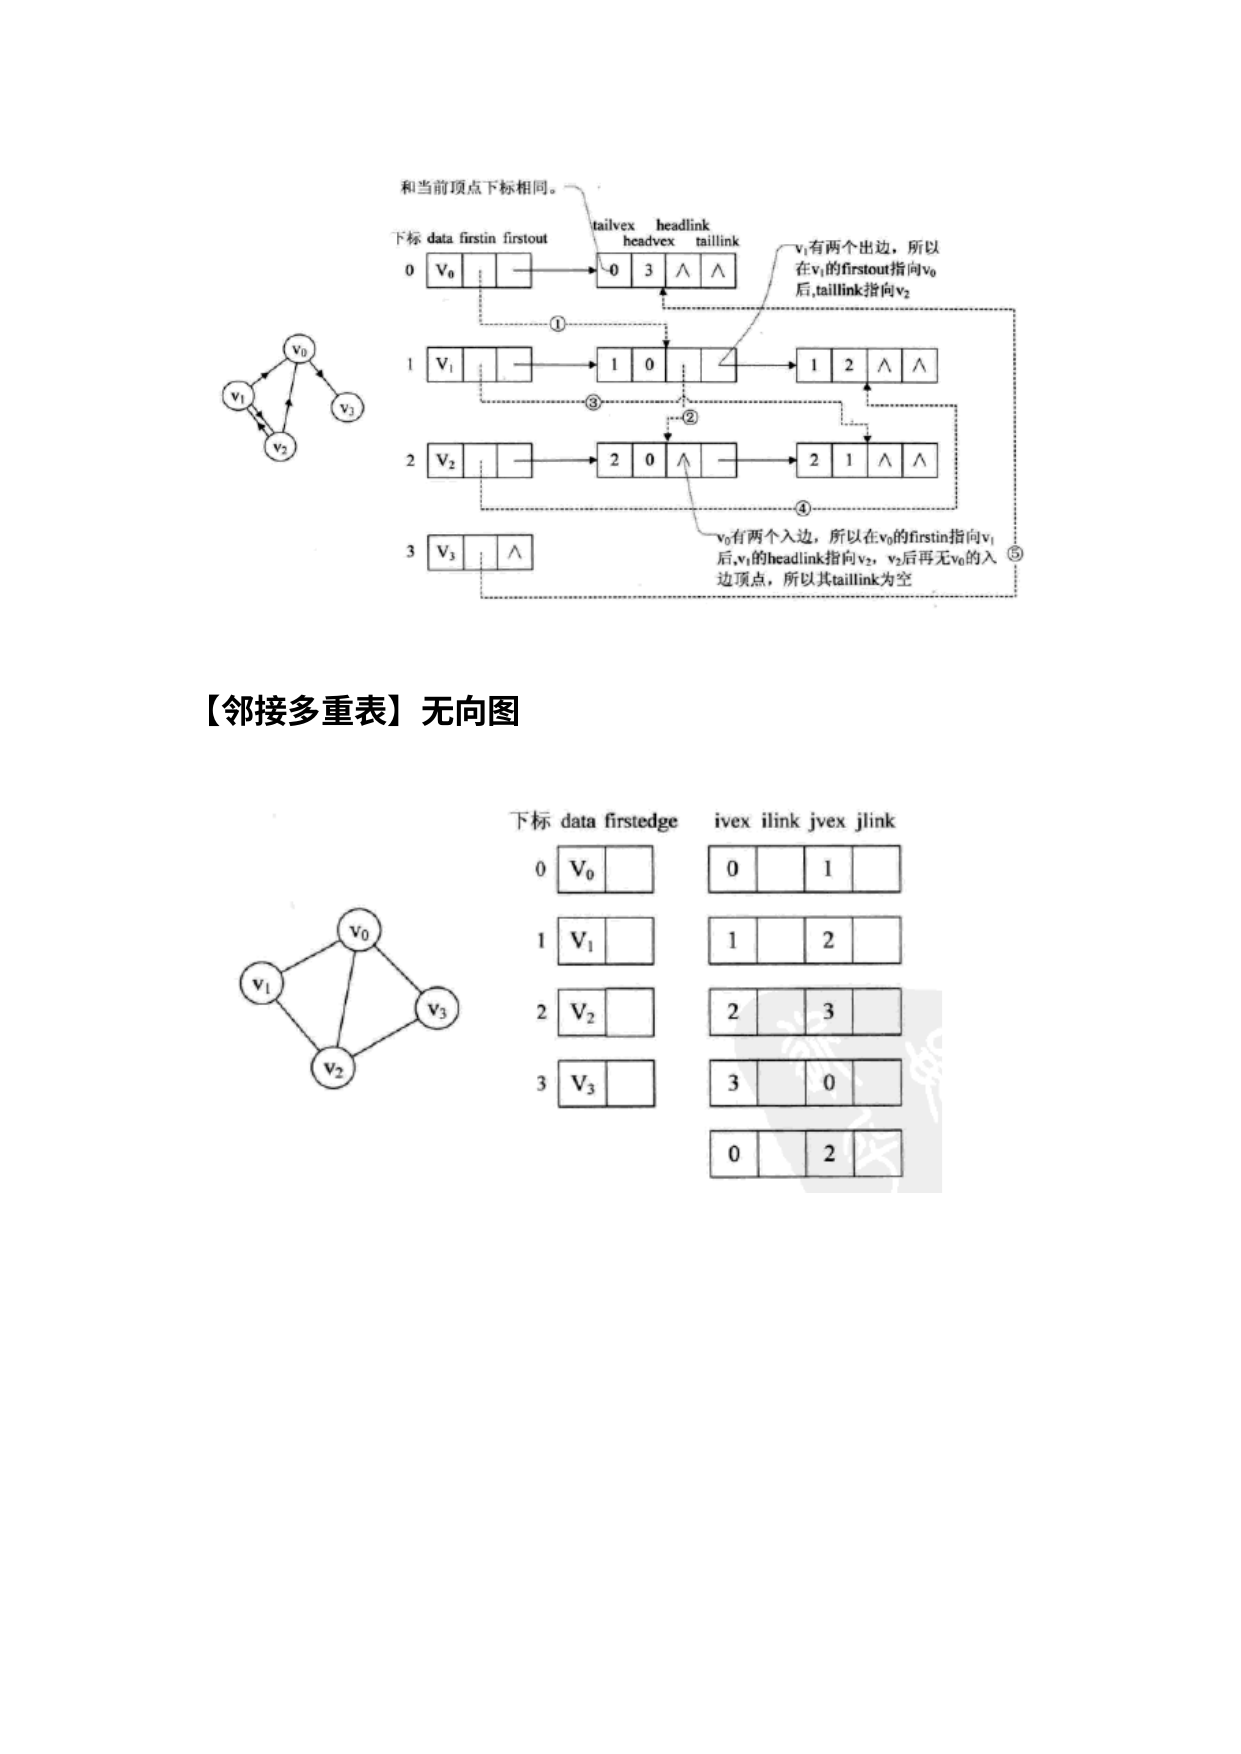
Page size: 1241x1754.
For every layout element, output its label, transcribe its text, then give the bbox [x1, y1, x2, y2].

picture [187, 803, 943, 1193]
picture [187, 162, 1053, 618]
subtitle 【邻接多重表】无向图 [187, 677, 1053, 742]
